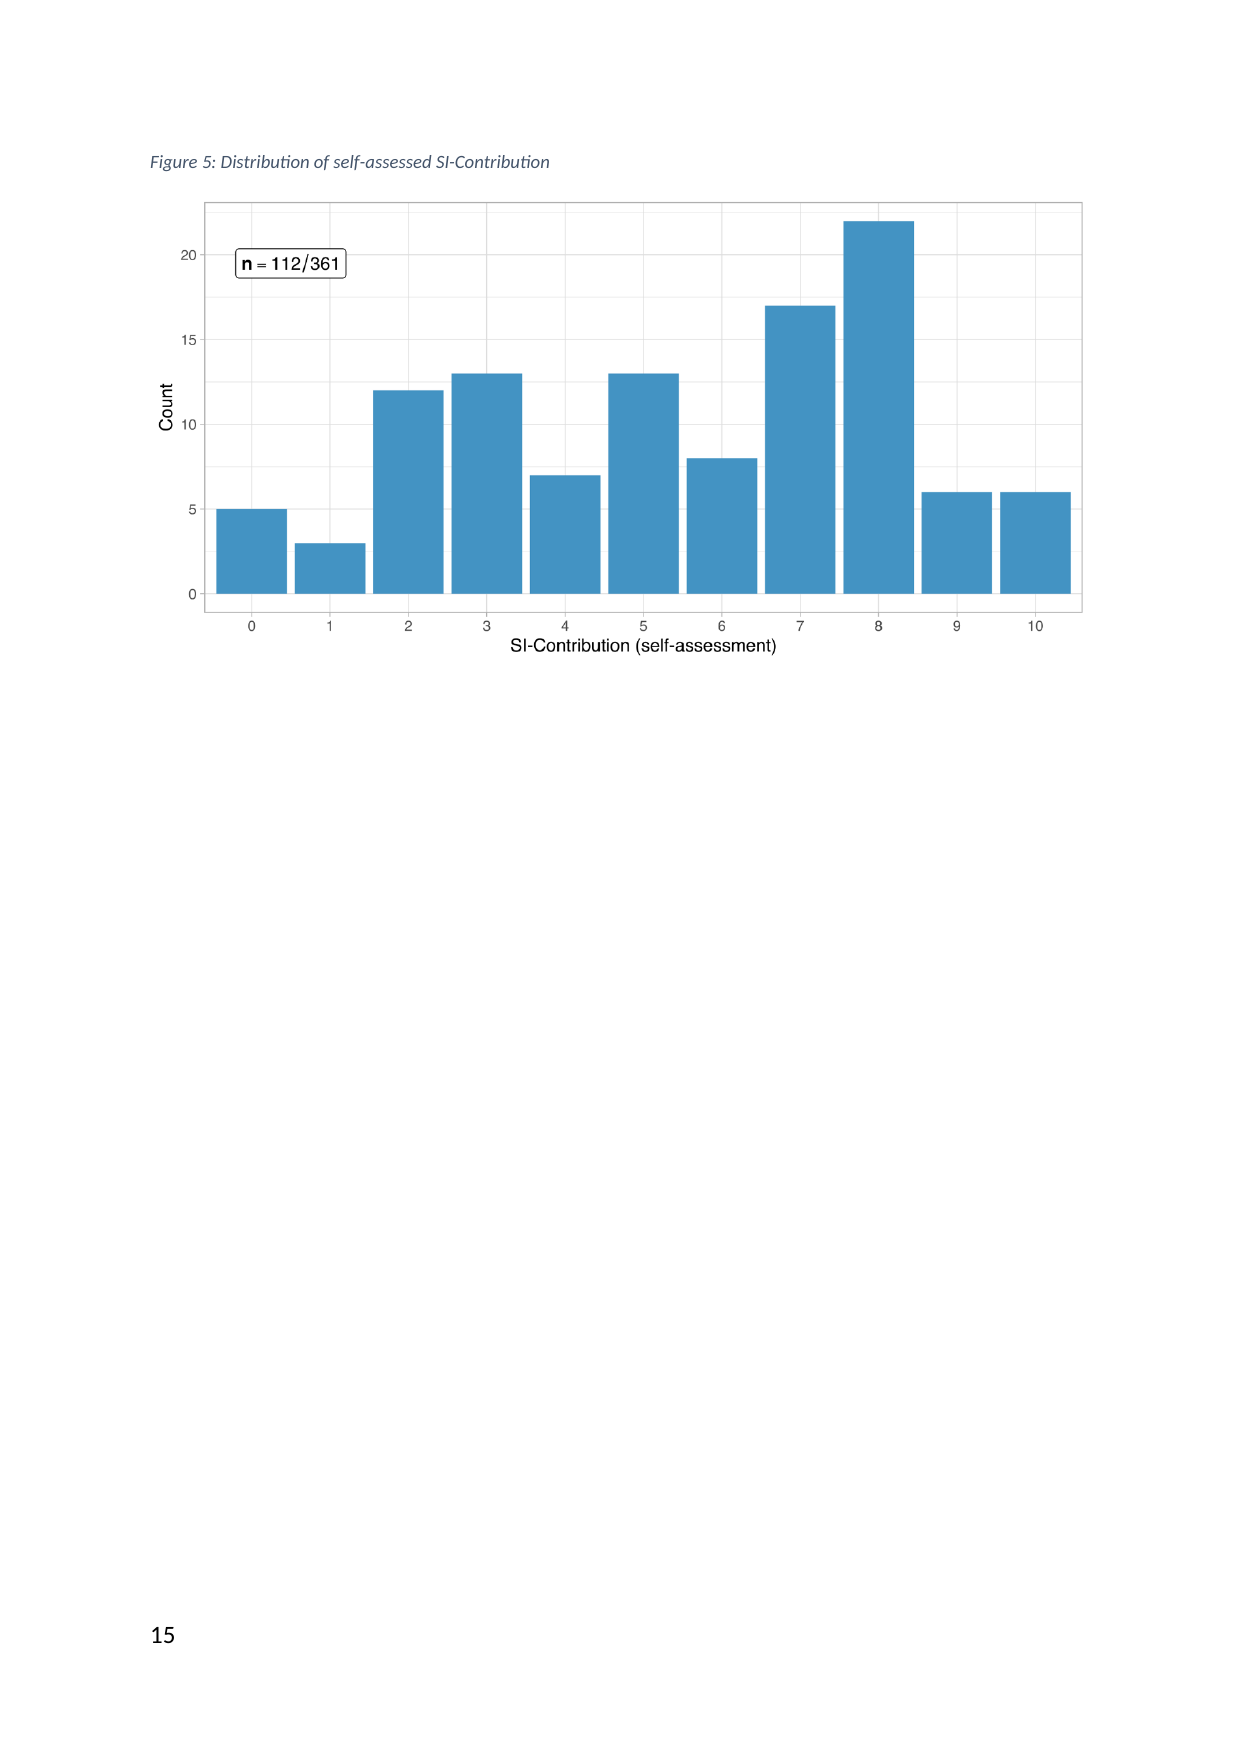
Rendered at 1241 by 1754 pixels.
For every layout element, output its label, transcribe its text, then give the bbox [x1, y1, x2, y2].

text Figure 5: Distribution of self-assessed SI-Contribution [150, 150, 1090, 173]
picture [150, 193, 1091, 664]
